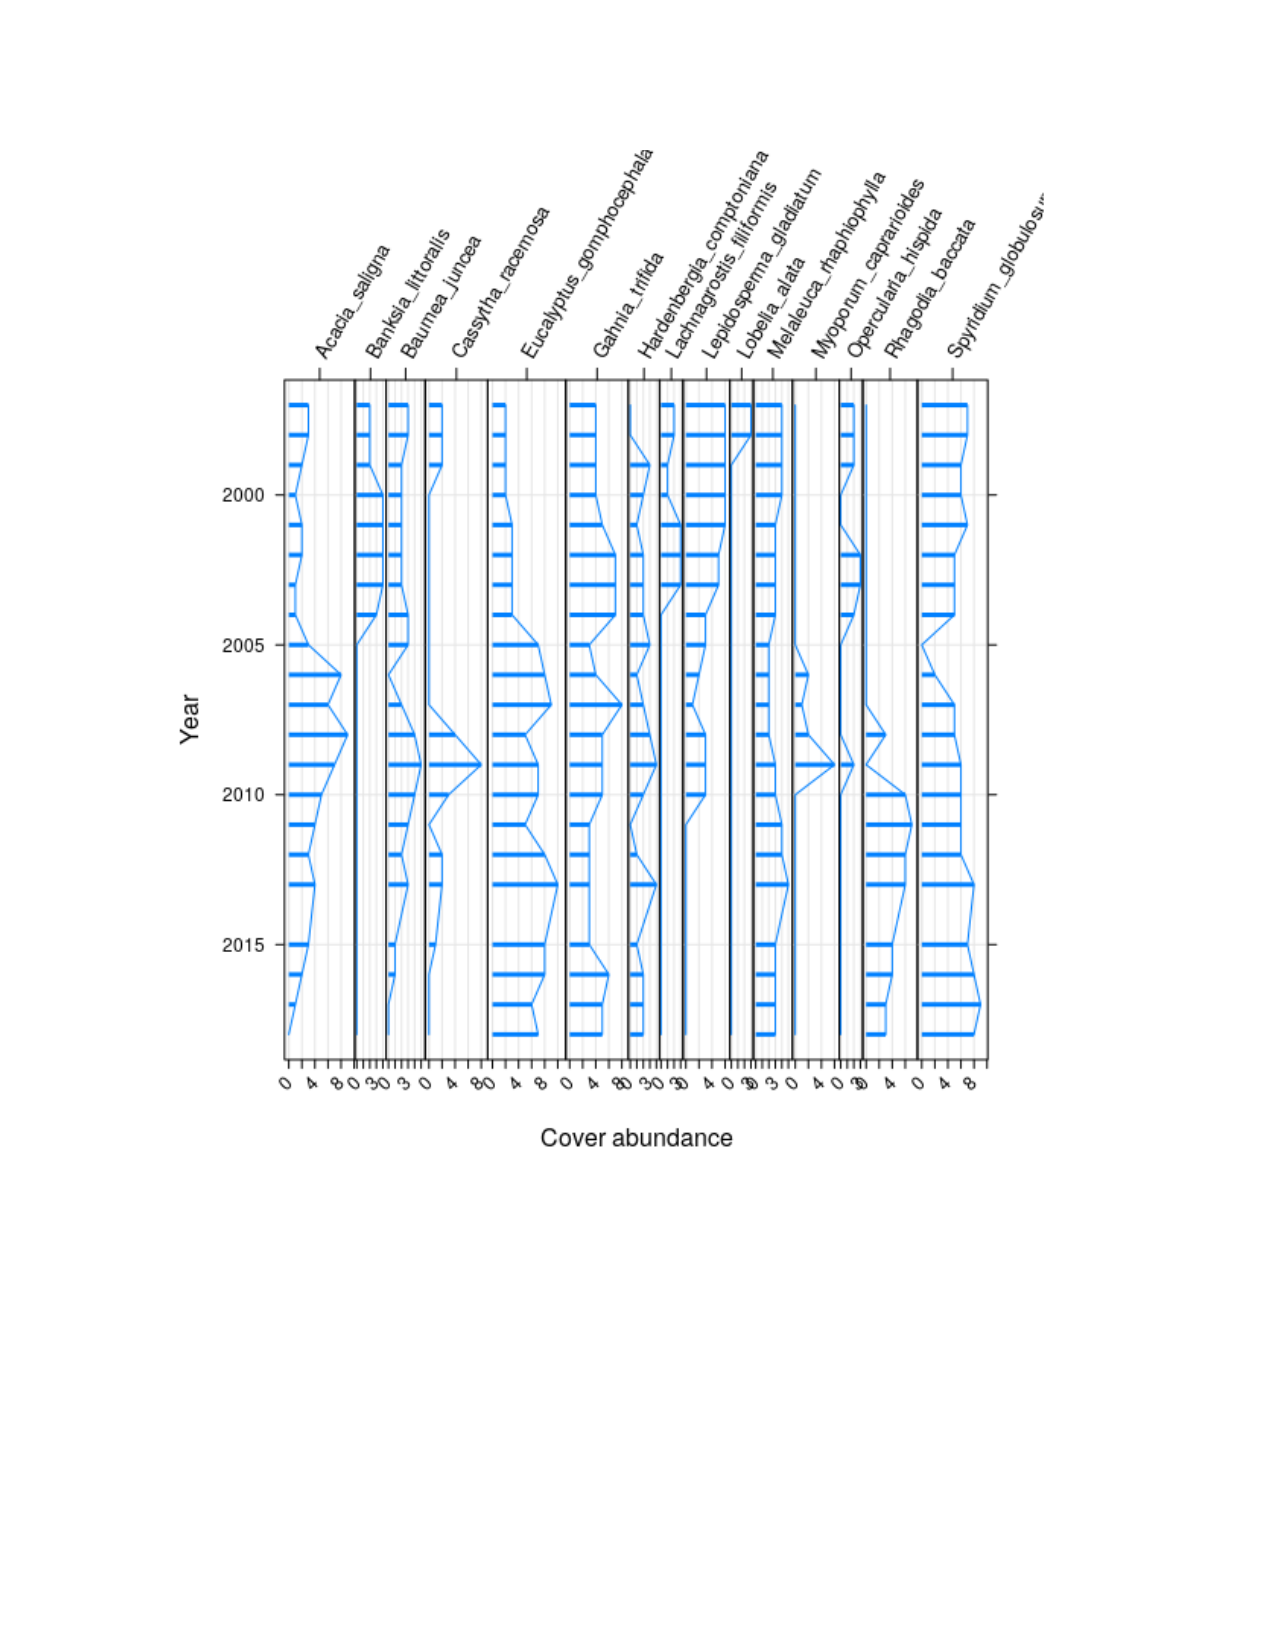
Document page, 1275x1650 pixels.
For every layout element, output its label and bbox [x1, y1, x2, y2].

picture [168, 150, 1044, 1171]
